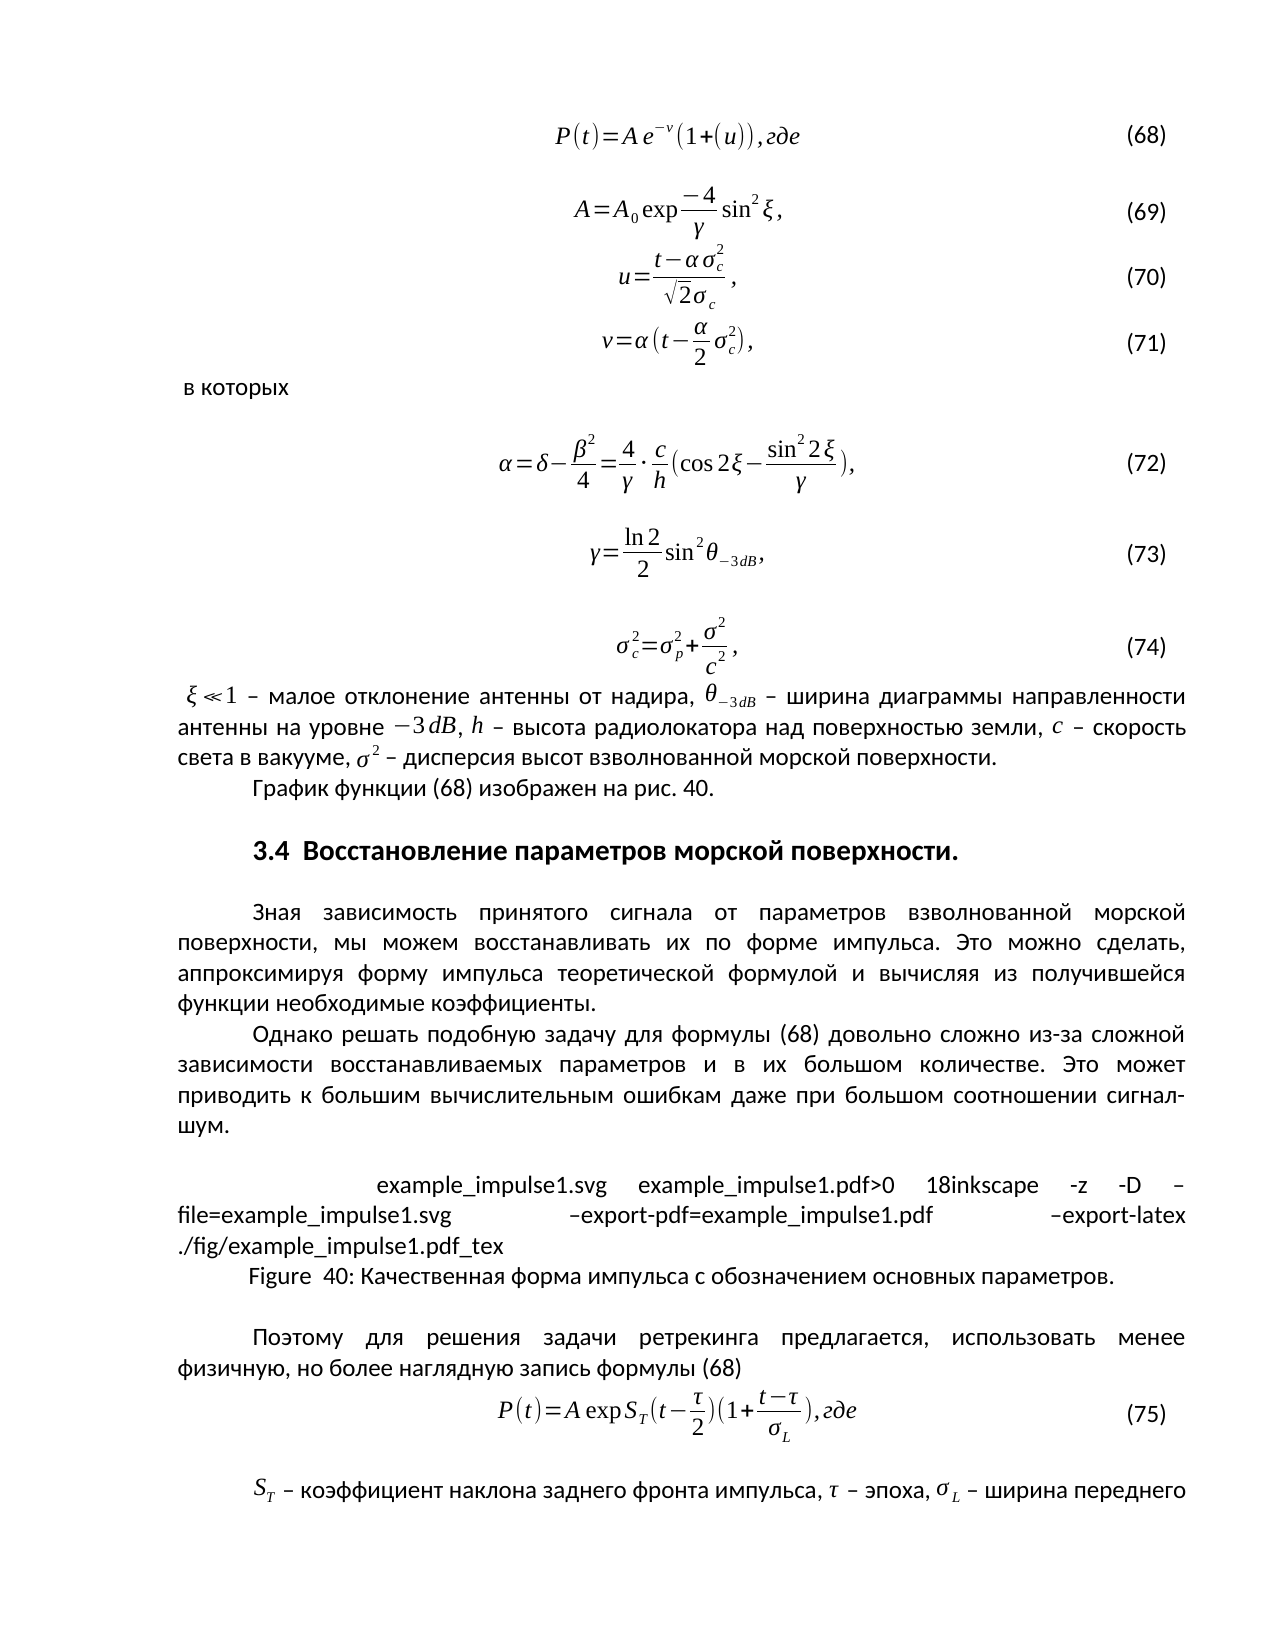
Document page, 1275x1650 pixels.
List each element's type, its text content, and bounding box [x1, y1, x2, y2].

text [177, 1474, 1186, 1505]
text Поэтому для решения задачи ретрекинга предлагается, использовать менее физичную, но более наглядную запись формулы (68) [177, 1322, 1186, 1383]
text (72) [177, 431, 1186, 493]
text График функции (68) изображен на рис. 40. [177, 772, 1186, 803]
text (69) [177, 182, 1186, 241]
text Figure 40: Качественная форма импульса с обозначением основных параметров. [177, 1261, 1186, 1291]
text (75) [177, 1383, 1186, 1445]
text (71) [177, 313, 1186, 372]
text (74) [177, 613, 1186, 679]
text Зная зависимость принятого сигнала от параметров взволнованной морской поверхности, мы можем восстанавливать их по форме импульса. Это можно сделать, аппроксимируя форму импульса теоретической формулой и вычисляя из получившейся функции необходимые коэффициенты. [177, 896, 1186, 1018]
text (68) [177, 118, 1186, 151]
text в которых [177, 372, 1186, 402]
text Однако решать подобную задачу для формулы (68) довольно сложно из-за сложной зависимости восстанавливаемых параметров и в их большом количестве. Это может приводить к большим вычислительным ошибкам даже при большом соотношении сигнал-шум. [177, 1018, 1186, 1140]
text (73) [177, 524, 1186, 583]
text example_impulse1.svg example_impulse1.pdf>0 18inkscape -z -D –file=example_impulse1.svg –export-pdf=example_impulse1.pdf –export-latex ./fig/example_impulse1.pdf_tex [177, 1169, 1186, 1261]
text (70) [177, 241, 1186, 313]
text – малое отклонение антенны от надира, – ширина диаграммы направленности антенны на уровне , – высота радиолокатора над поверхностью земли, – скорость света в вакууме, – дисперсия высот взволнованной морской поверхности. [177, 679, 1186, 772]
subtitle 3.4 Восстановление параметров морской поверхности. [177, 832, 1186, 867]
